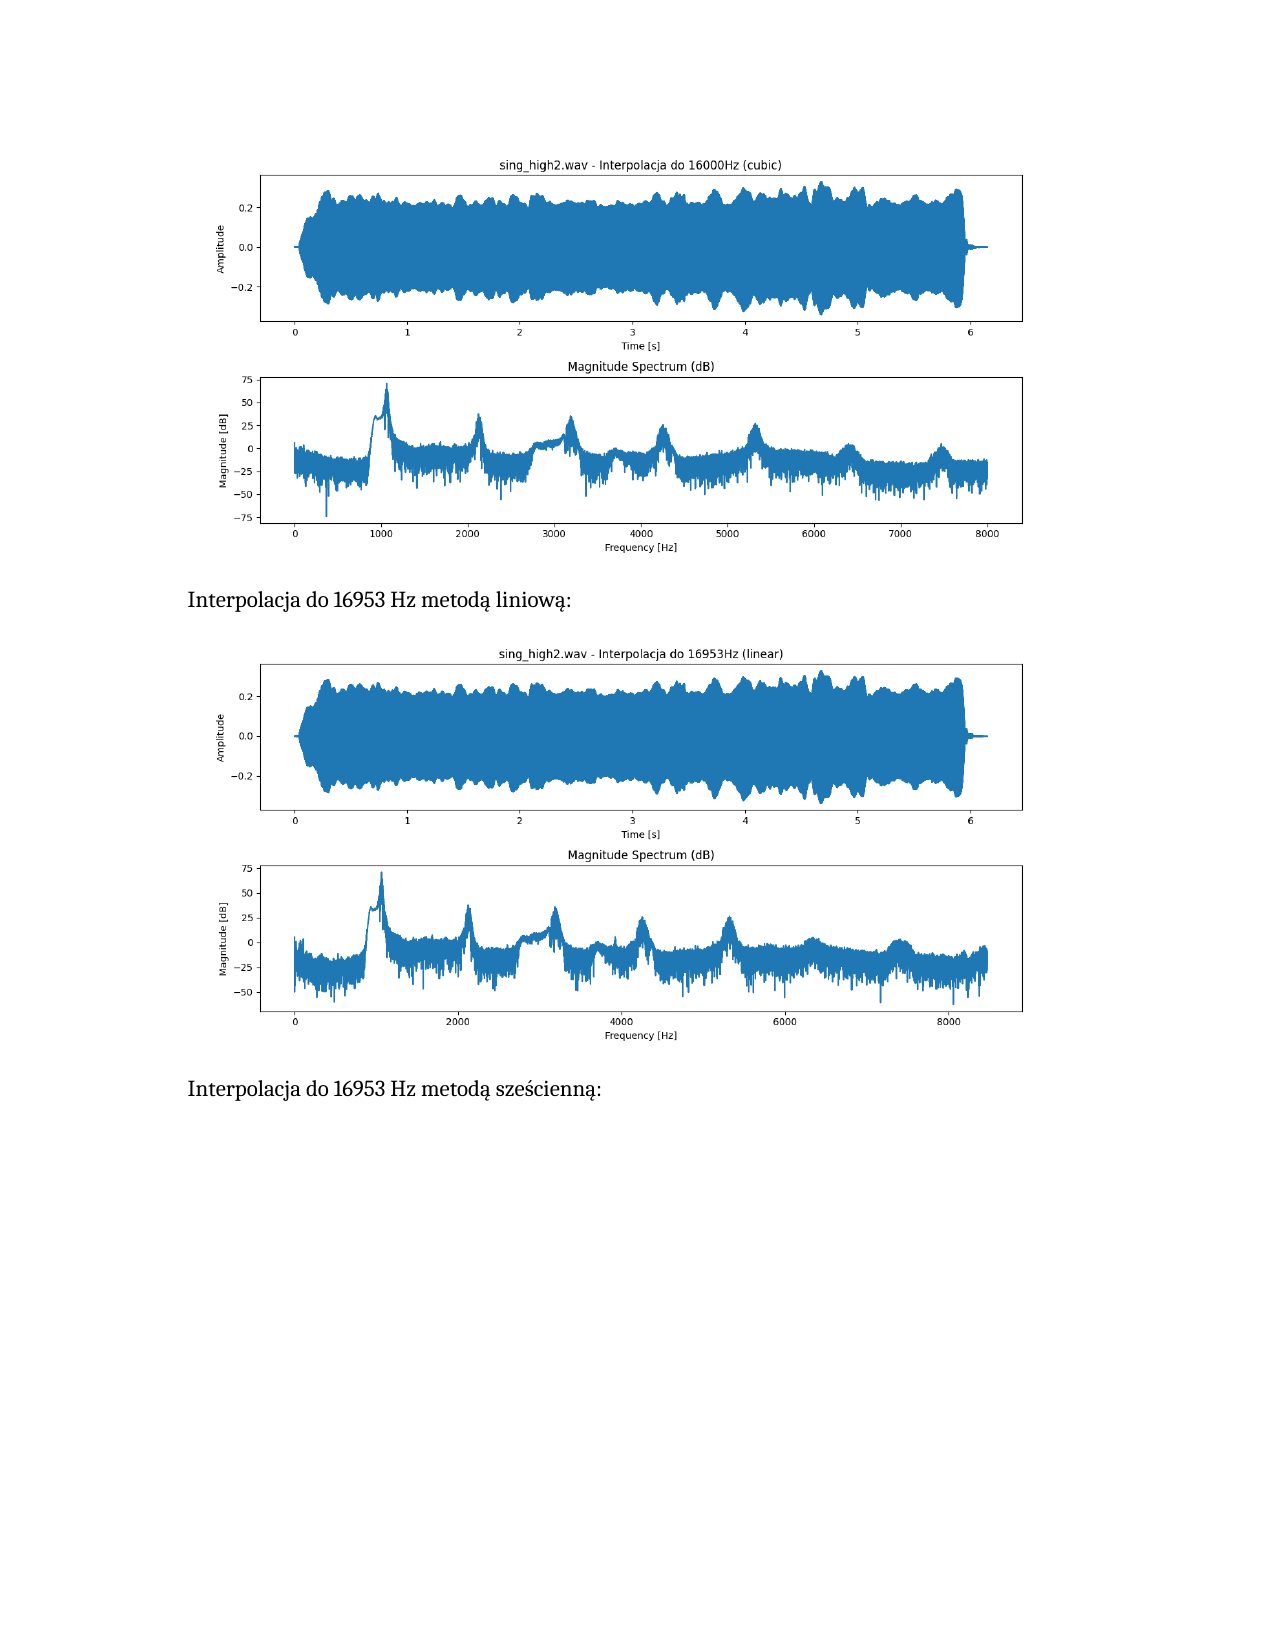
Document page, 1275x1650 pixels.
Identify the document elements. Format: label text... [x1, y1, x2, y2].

text Interpolacja do 16953 Hz metodą liniową: [187, 587, 1087, 613]
text Interpolacja do 16953 Hz metodą sześcienną: [187, 1075, 1087, 1102]
picture [206, 638, 1032, 1051]
picture [206, 150, 1032, 563]
